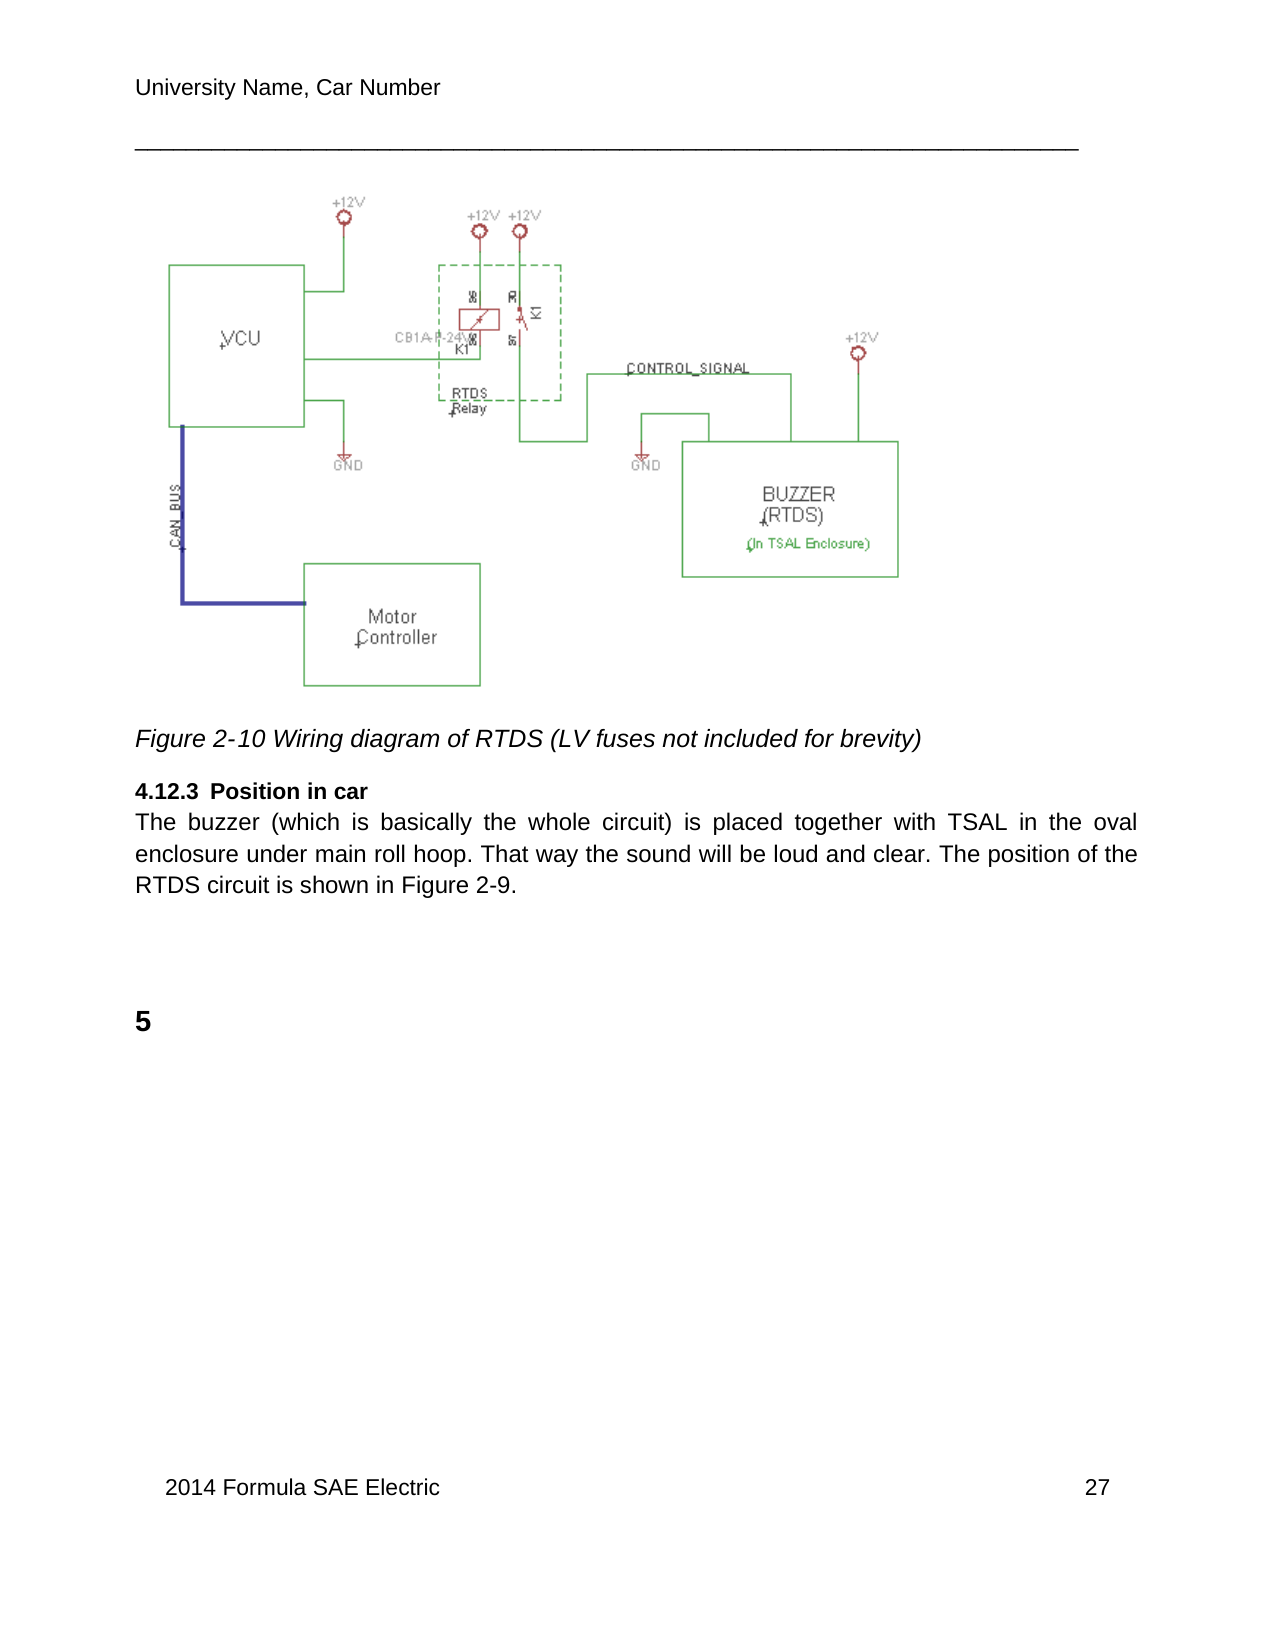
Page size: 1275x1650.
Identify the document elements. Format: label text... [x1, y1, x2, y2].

picture [135, 175, 918, 700]
subtitle Position in car [135, 778, 1140, 804]
subtitle Accumulator [135, 1004, 1140, 1038]
